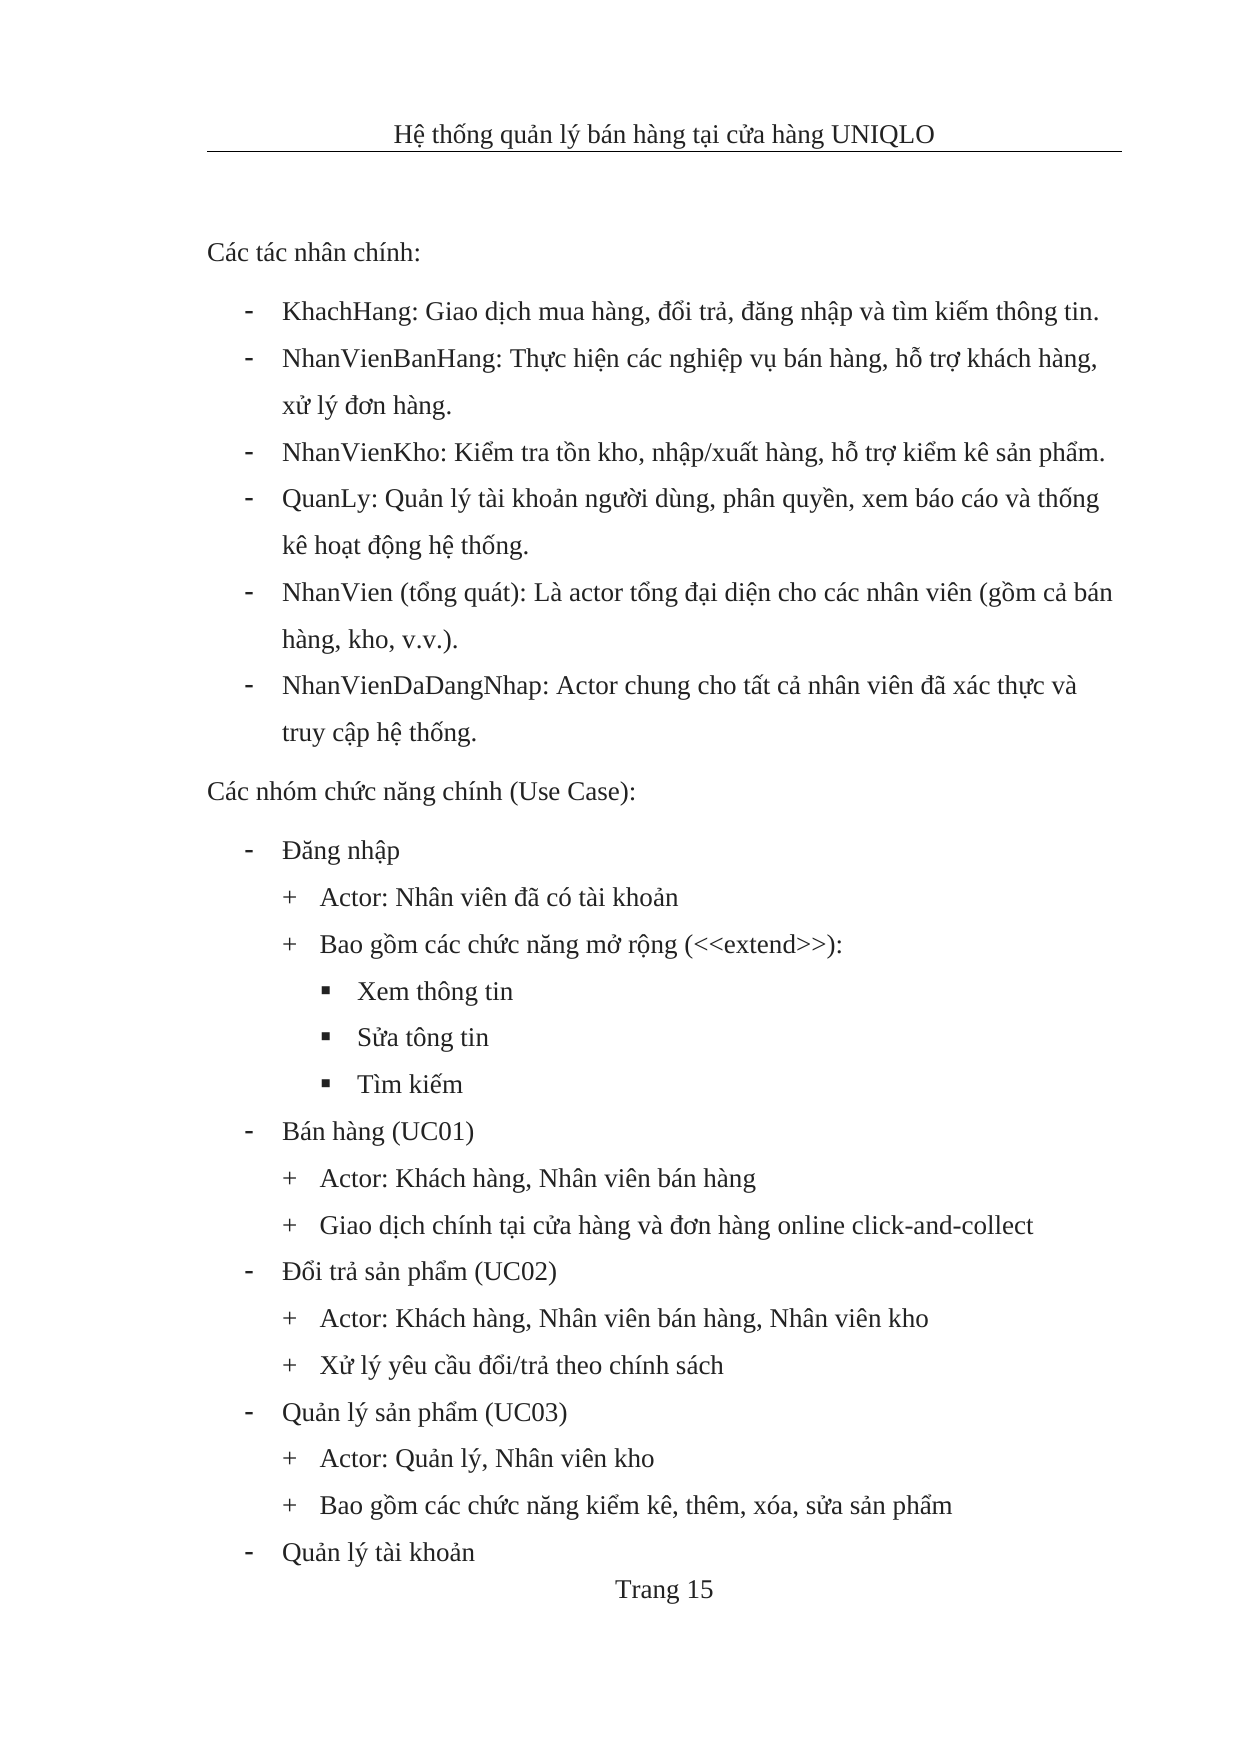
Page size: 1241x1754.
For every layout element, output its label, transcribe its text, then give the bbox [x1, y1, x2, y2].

list Bán hàng (UC01) [244, 1115, 1122, 1147]
list Đổi trả sản phẩm (UC02) [244, 1256, 1122, 1287]
list Giao dịch chính tại cửa hàng và đơn hàng online click-and-collect [282, 1209, 1122, 1240]
list Actor: Khách hàng, Nhân viên bán hàng [282, 1162, 1122, 1193]
list QuanLy: Quản lý tài khoản người dùng, phân quyền, xem báo cáo và thống kê hoạt động hệ thống. [244, 482, 1122, 560]
list Xem thông tin [319, 975, 1122, 1006]
list Quản lý tài khoản [244, 1536, 1122, 1567]
list NhanVienKho: Kiểm tra tồn kho, nhập/xuất hàng, hỗ trợ kiểm kê sản phẩm. [244, 436, 1122, 467]
list Đăng nhập [244, 834, 1122, 866]
list Sửa tông tin [319, 1022, 1122, 1053]
list NhanVienBanHang: Thực hiện các nghiệp vụ bán hàng, hỗ trợ khách hàng, xử lý đơn hàng. [244, 342, 1122, 420]
list Bao gồm các chức năng kiểm kê, thêm, xóa, sửa sản phẩm [282, 1489, 1122, 1520]
list NhanVienDaDangNhap: Actor chung cho tất cả nhân viên đã xác thực và truy cập hệ thống. [244, 669, 1122, 747]
text Các tác nhân chính: [207, 236, 1122, 267]
list NhanVien (tổng quát): Là actor tổng đại diện cho các nhân viên (gồm cả bán hàng, kho, v.v.). [244, 576, 1122, 654]
list Actor: Khách hàng, Nhân viên bán hàng, Nhân viên kho [282, 1302, 1122, 1333]
list Xử lý yêu cầu đổi/trả theo chính sách [282, 1349, 1122, 1380]
list Tìm kiếm [319, 1068, 1122, 1100]
text Các nhóm chức năng chính (Use Case): [207, 775, 1122, 806]
list Actor: Nhân viên đã có tài khoản [282, 881, 1122, 912]
list Quản lý sản phẩm (UC03) [244, 1396, 1122, 1427]
list Actor: Quản lý, Nhân viên kho [282, 1443, 1122, 1474]
list KhachHang: Giao dịch mua hàng, đổi trả, đăng nhập và tìm kiếm thông tin. [244, 295, 1122, 327]
list Bao gồm các chức năng mở rộng (<<extend>>): [282, 928, 1122, 959]
